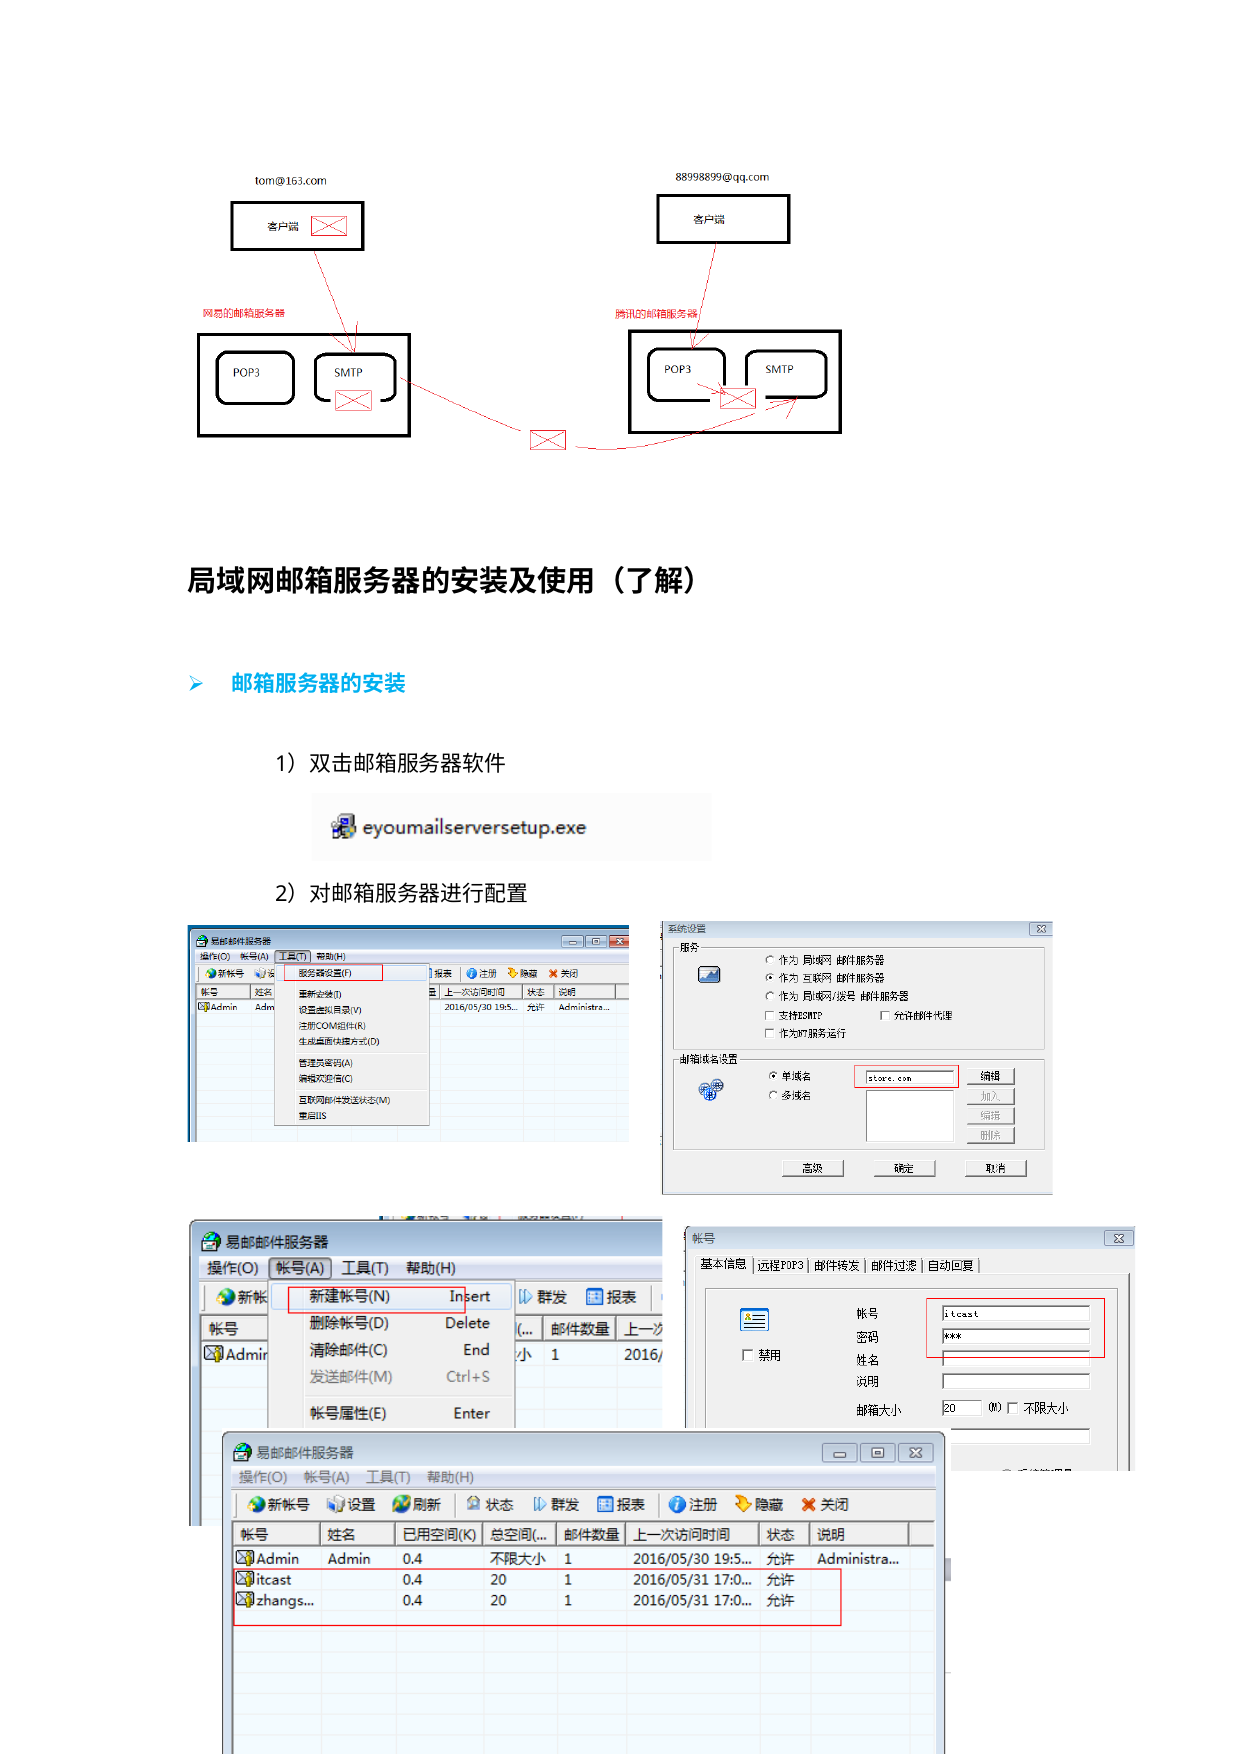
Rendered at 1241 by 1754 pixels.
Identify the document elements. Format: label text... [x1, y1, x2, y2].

picture [187, 1216, 1135, 1754]
picture [187, 159, 851, 459]
list 双击邮箱服务器软件 [231, 746, 1053, 778]
picture [189, 676, 202, 684]
picture [187, 925, 629, 1142]
subtitle 邮箱服务器的安装 [187, 665, 1053, 698]
picture [311, 793, 712, 861]
subtitle 局域网邮箱服务器的安装及使用（了解） [187, 546, 1053, 611]
picture [660, 921, 1053, 1195]
